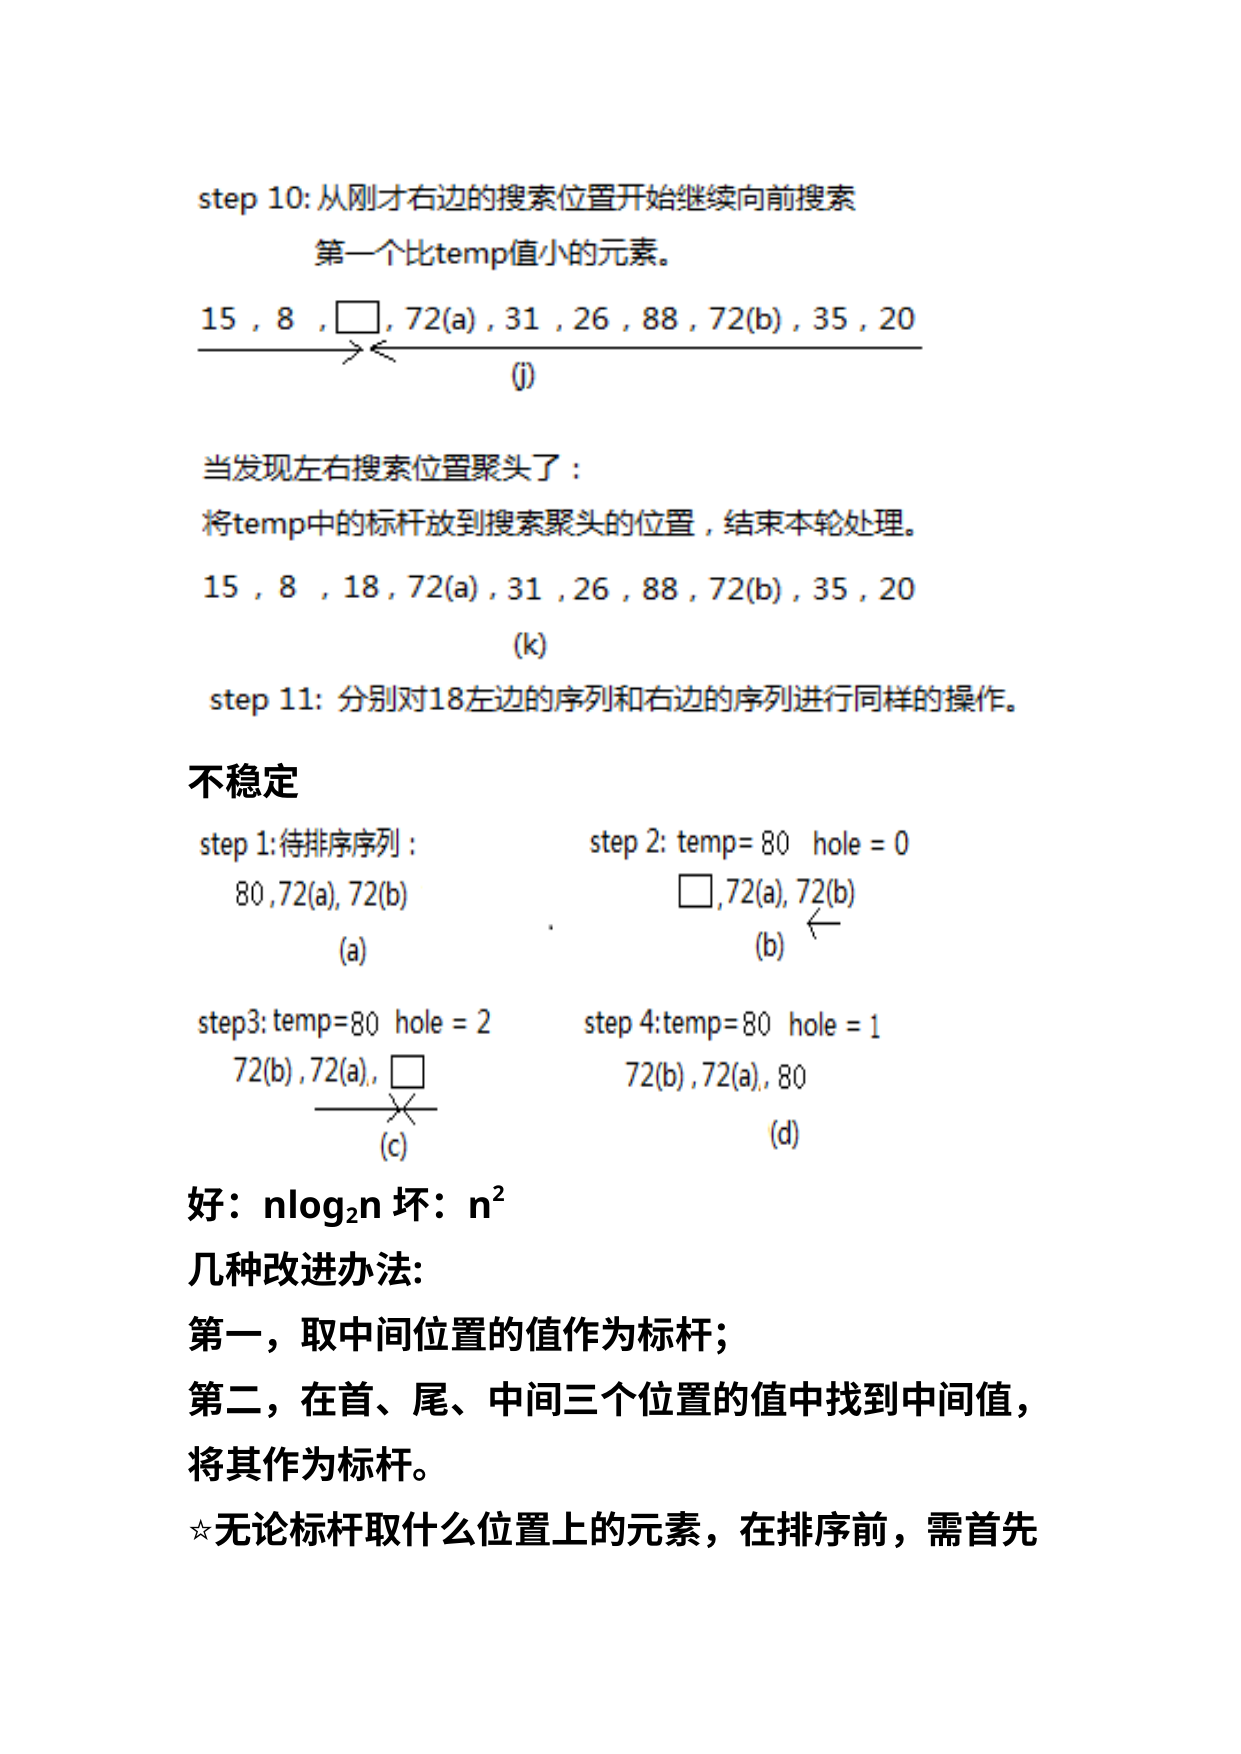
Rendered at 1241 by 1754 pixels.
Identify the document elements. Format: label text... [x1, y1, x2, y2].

text 几种改进办法: [187, 1234, 1053, 1299]
picture [187, 177, 1047, 732]
text 第一，取中间位置的值作为标杆； [187, 1299, 1053, 1364]
text 第二，在首、尾、中间三个位置的值中找到中间值，将其作为标杆。 [187, 1364, 1053, 1494]
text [187, 1494, 1053, 1559]
text 好：nlog2n 坏：n2 [187, 1169, 1053, 1234]
text 不稳定 [187, 747, 1053, 812]
picture [187, 813, 930, 1169]
